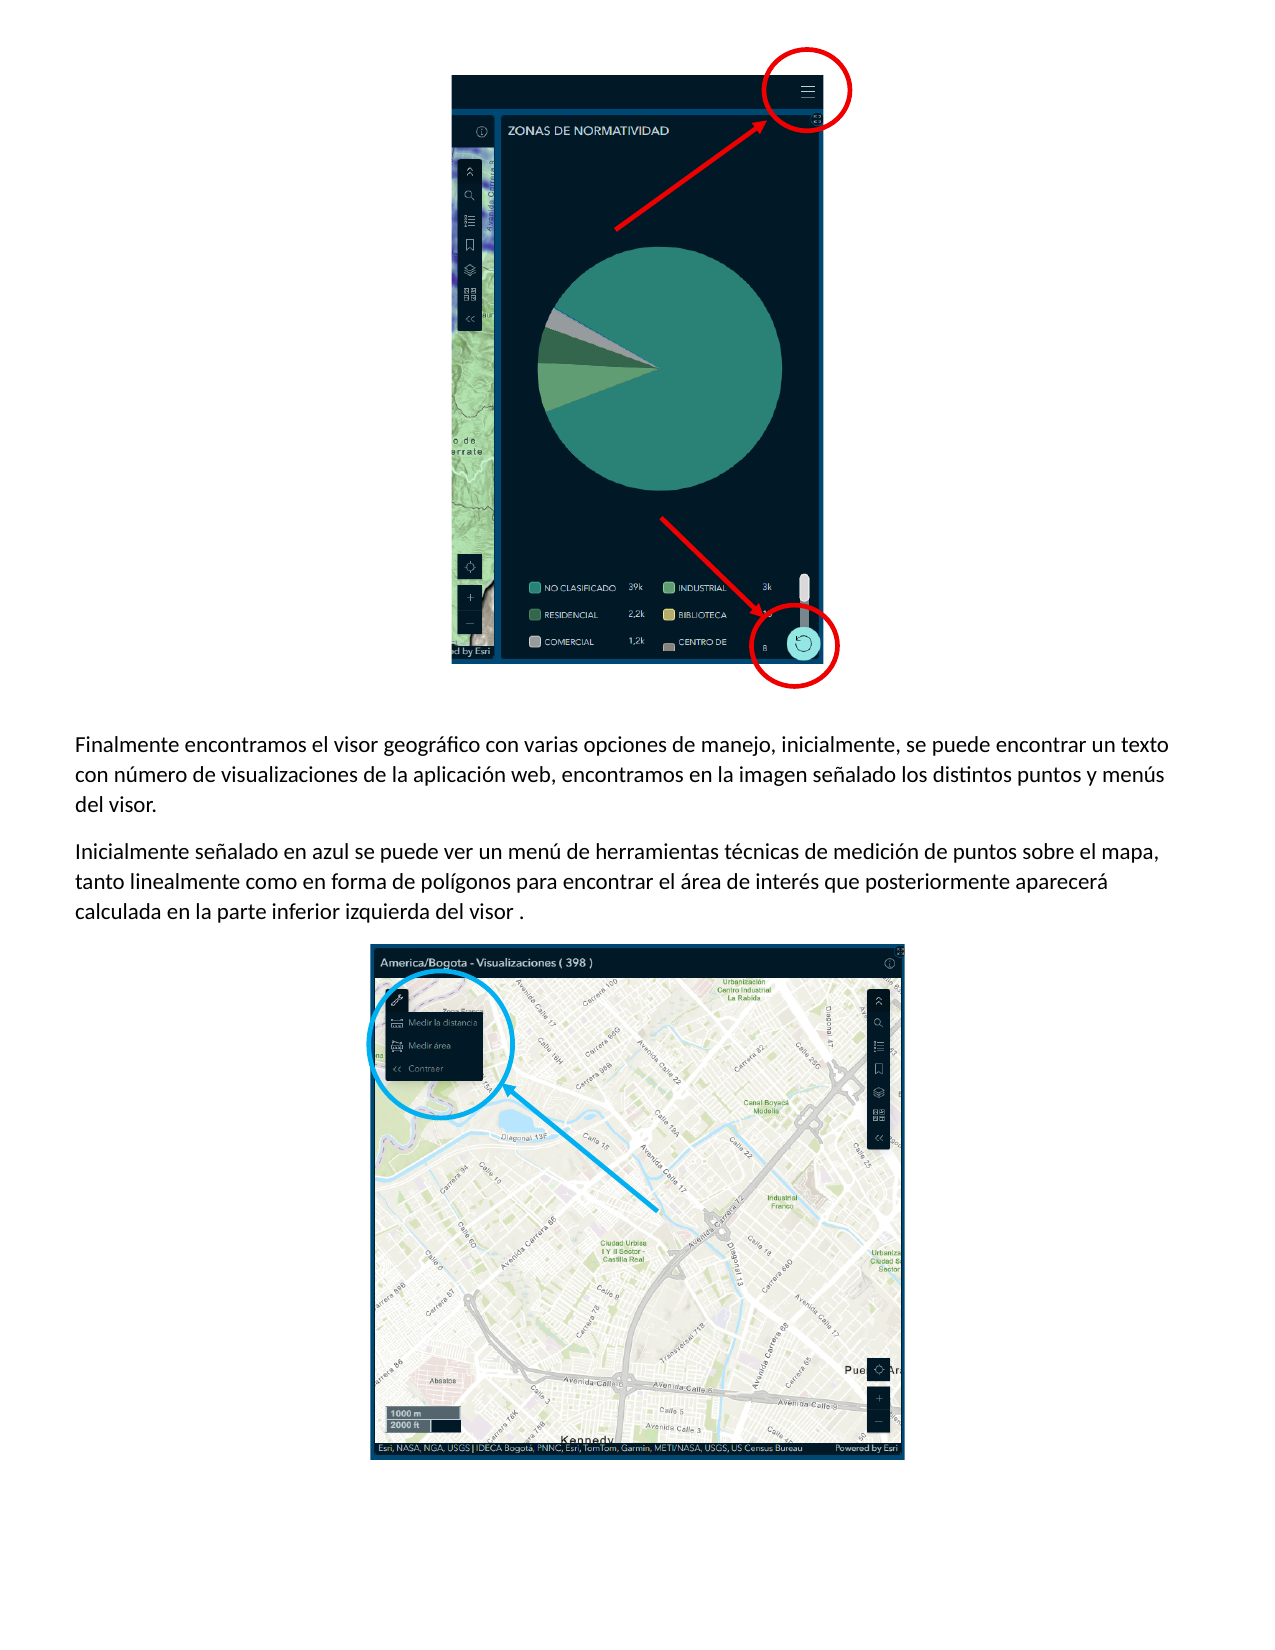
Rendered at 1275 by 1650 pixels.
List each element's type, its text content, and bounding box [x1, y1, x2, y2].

picture [813, 114, 824, 124]
text Inicialmente señalado en azul se puede ver un menú de herramientas técnicas de medición de puntos sobre el mapa, tanto linealmente como en forma de polígonos para encontrar el área de interés que posteriormente aparecerá calculada en la parte inferior izquierda del visor . [75, 837, 1200, 926]
picture [370, 944, 905, 1460]
picture [372, 975, 509, 1115]
picture [767, 75, 824, 128]
text Finalmente encontramos el visor geográfico con varias opciones de manejo, inicialmente, se puede encontrar un texto con número de visualizaciones de la aplicación web, encontramos en la imagen señalado los distintos puntos y menús del visor. [75, 730, 1200, 818]
picture [451, 75, 824, 664]
picture [754, 608, 824, 664]
picture [896, 947, 905, 956]
